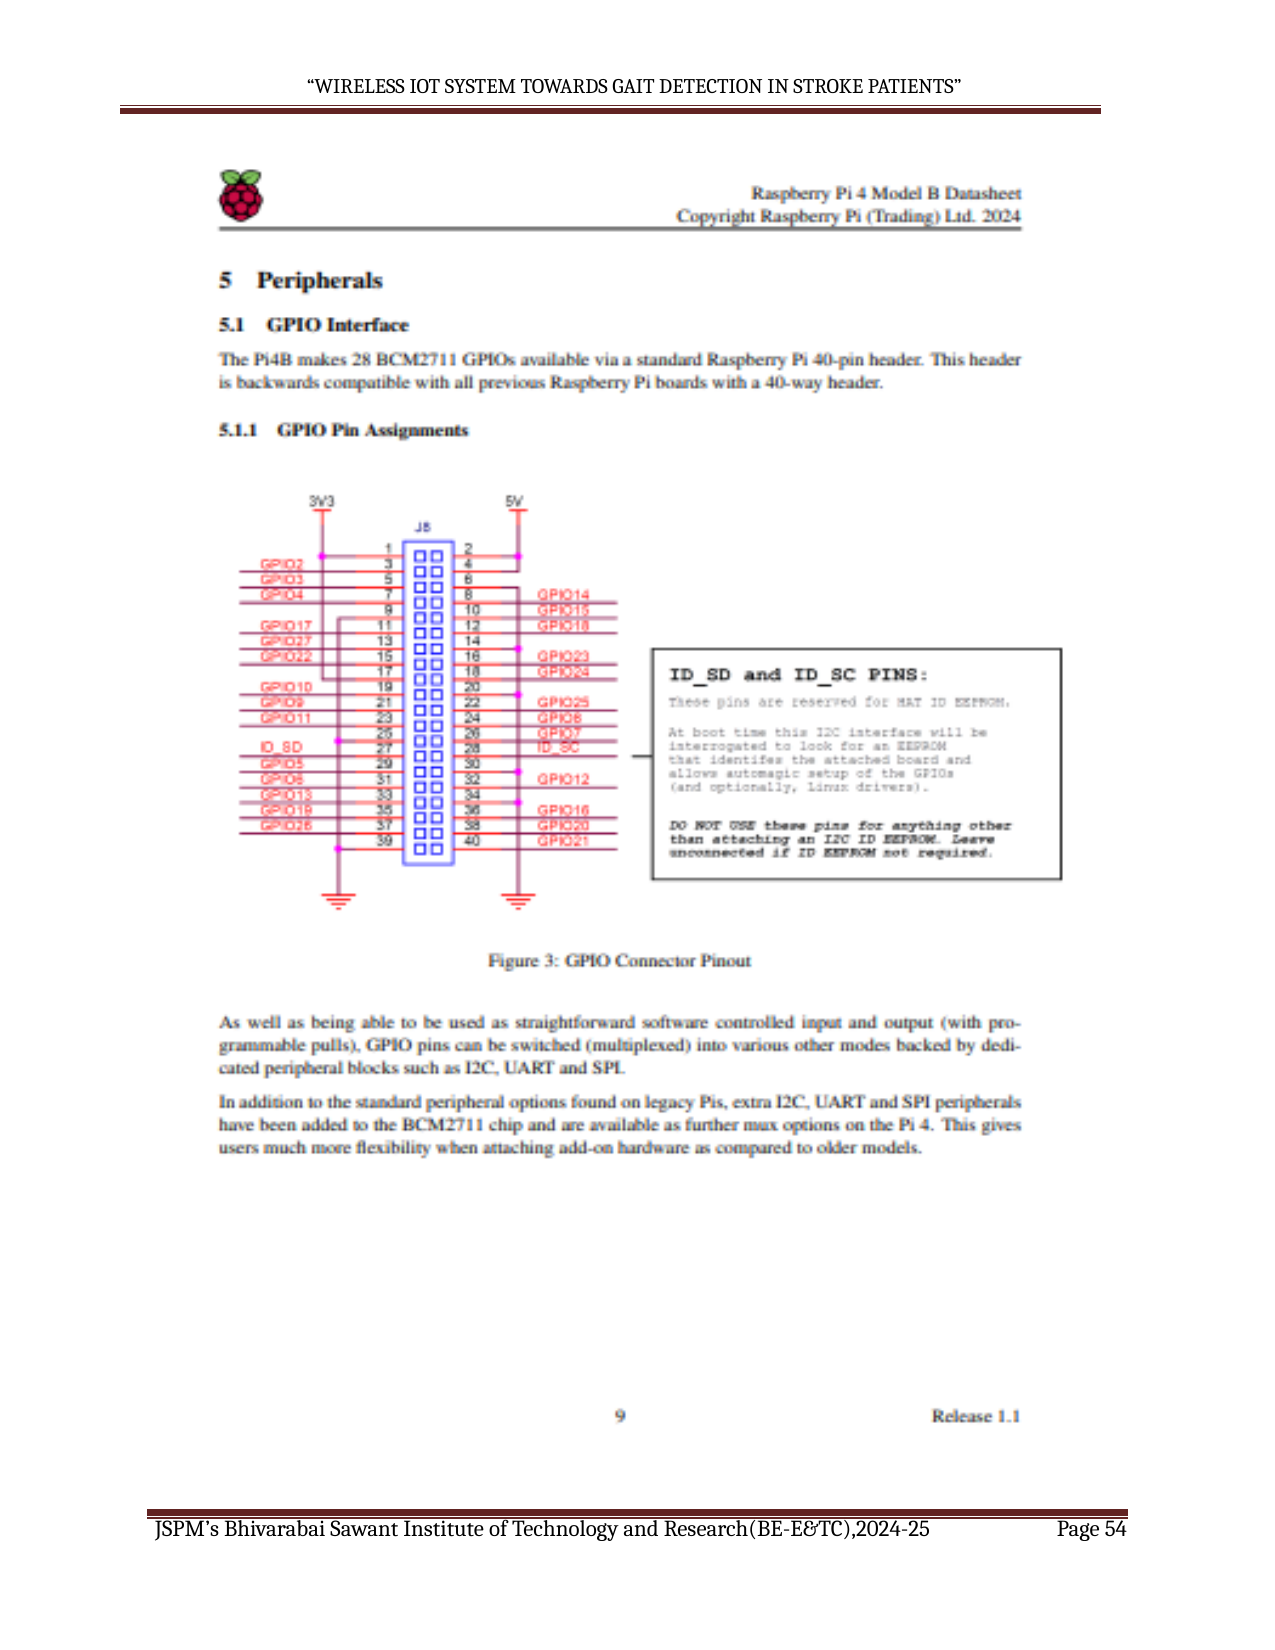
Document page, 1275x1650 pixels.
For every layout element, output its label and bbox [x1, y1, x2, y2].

picture [150, 143, 1097, 1441]
